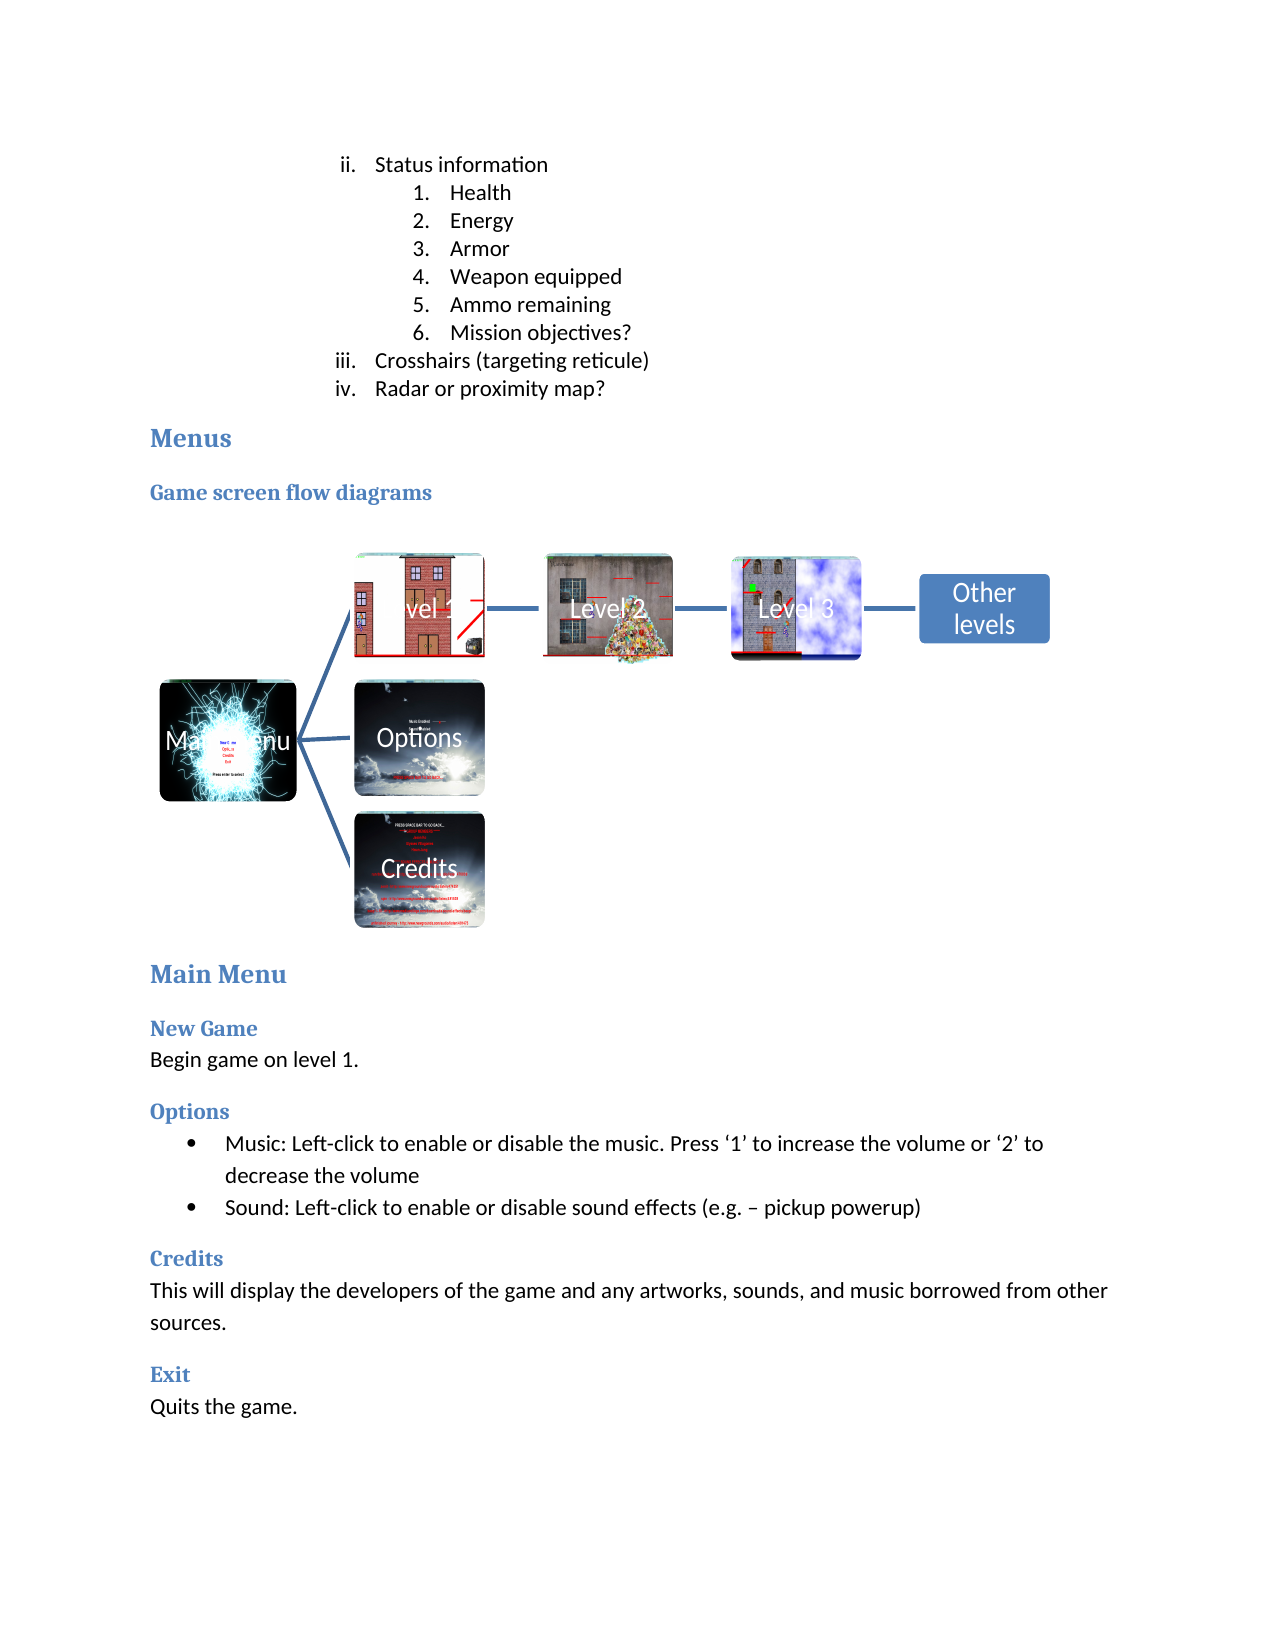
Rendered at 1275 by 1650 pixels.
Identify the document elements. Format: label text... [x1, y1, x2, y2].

subtitle Menus [150, 423, 1125, 454]
list Health [412, 178, 1125, 206]
list Crosshairs (targeting reticule) [356, 346, 1125, 374]
picture [355, 553, 484, 664]
text Quits the game. [150, 1392, 1125, 1420]
text Begin game on level 1. [150, 1046, 1125, 1073]
list Status information [356, 150, 1125, 178]
list Weapon equipped [412, 262, 1125, 290]
subtitle Exit [150, 1362, 1125, 1388]
subtitle Main Menu [150, 959, 1125, 990]
list Sound: Left-click to enable or disable sound effects (e.g. – pickup powerup) [187, 1193, 1125, 1221]
picture [160, 680, 296, 801]
picture [355, 680, 484, 795]
list Radar or proximity map? [356, 374, 1125, 402]
picture [543, 554, 673, 663]
text This will display the developers of the game and any artworks, sounds, and music borrowed from other sources. [150, 1276, 1125, 1337]
list Energy [412, 206, 1125, 234]
subtitle New Game [150, 1015, 1125, 1042]
subtitle Credits [150, 1246, 1125, 1272]
subtitle Options [150, 1098, 1125, 1125]
subtitle Game screen flow diagrams [150, 479, 1125, 506]
list Ammo remaining [412, 290, 1125, 318]
list Armor [412, 234, 1125, 262]
list Music: Left-click to enable or disable the music. Press ‘1’ to increase the volume or ‘2’ to decrease the volume [187, 1129, 1125, 1189]
picture [732, 557, 861, 660]
list objectives? [412, 318, 1125, 346]
picture [355, 811, 484, 927]
